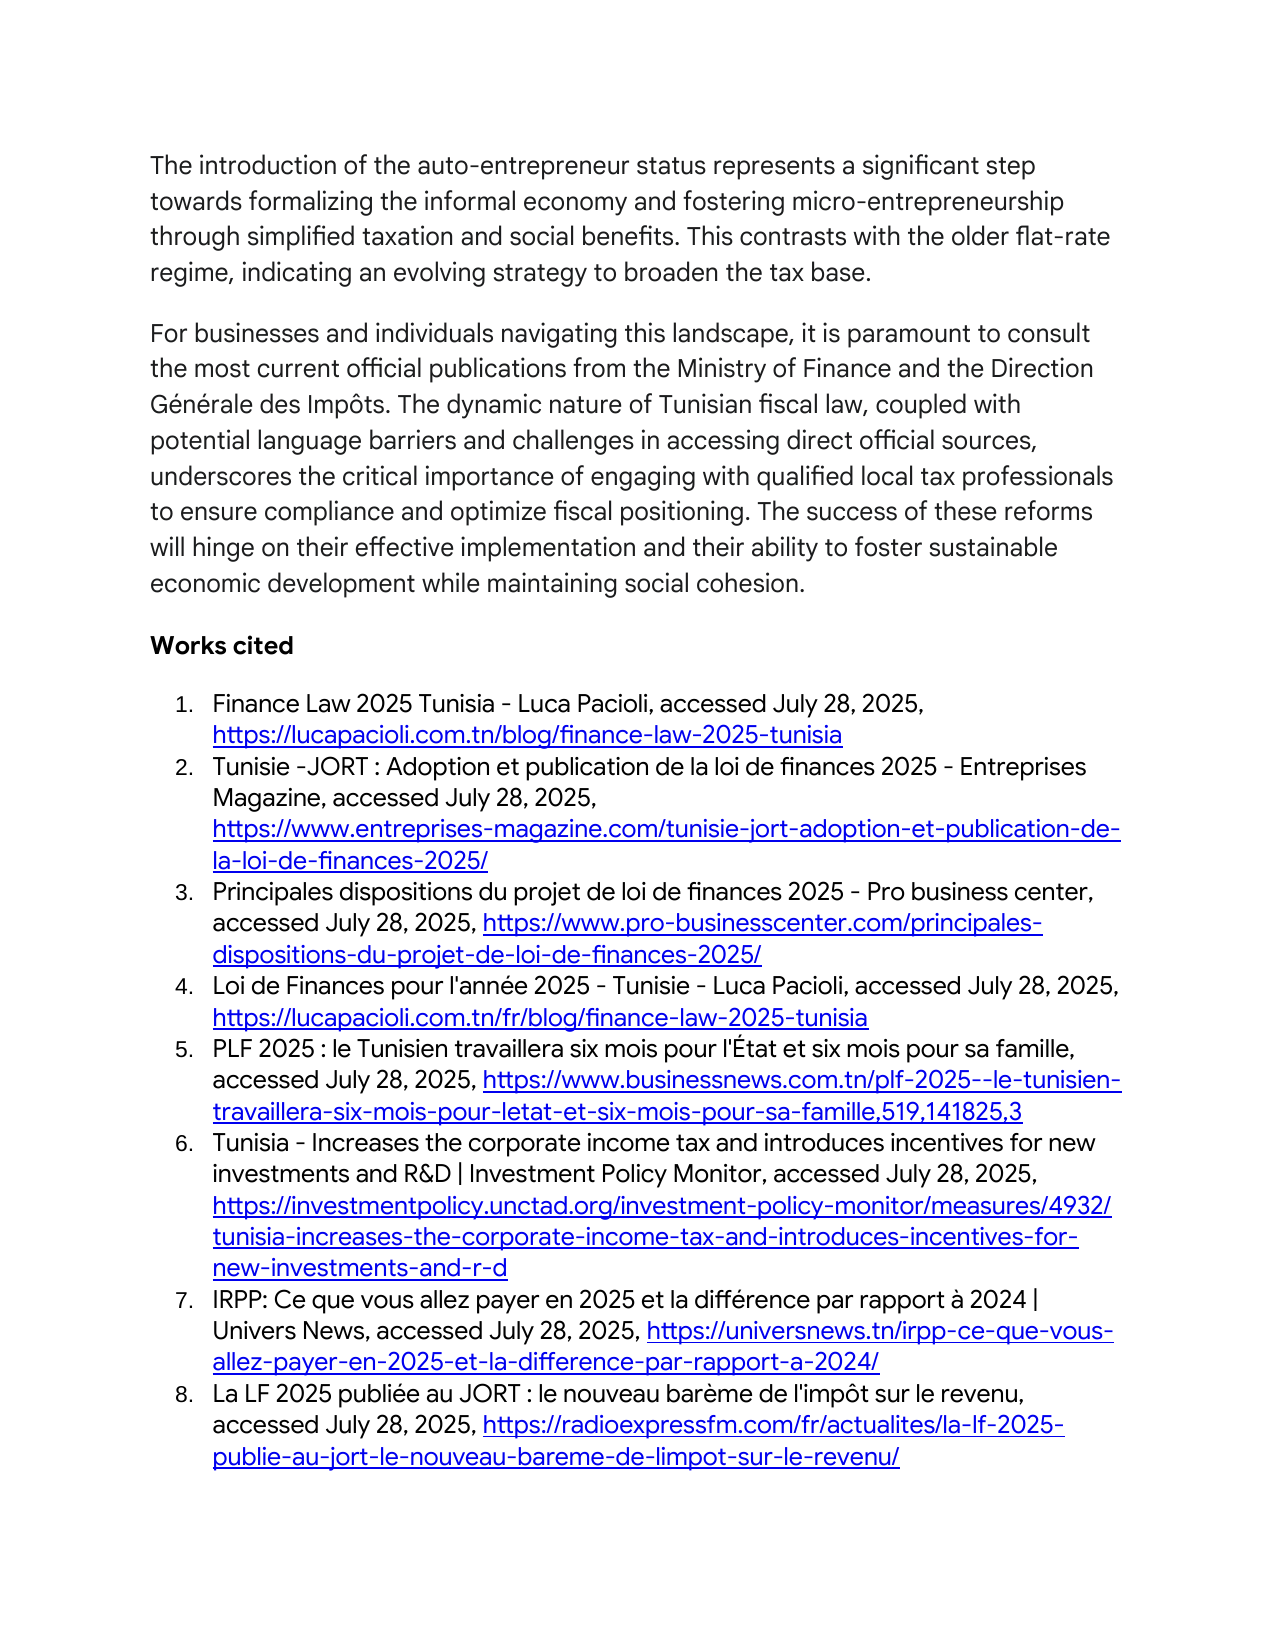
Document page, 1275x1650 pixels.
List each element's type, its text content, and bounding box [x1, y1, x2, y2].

text For businesses and individuals navigating this landscape, it is paramount to consult the most current official publications from the Ministry of Finance and the Direction Générale des Impôts. The dynamic nature of Tunisian fiscal law, coupled with potential language barriers and challenges in accessing direct official sources, underscores the critical importance of engaging with qualified local tax professionals to ensure compliance and optimize fiscal positioning. The success of these reforms will hinge on their effective implementation and their ability to foster sustainable economic development while maintaining social cohesion. [150, 318, 1125, 599]
subtitle Works cited [150, 630, 1125, 662]
list La LF 2025 publiée au JORT : le nouveau barème de l'impôt sur le revenu, accessed July 28, 2025, https://radioexpressfm.com/fr/actualites/la-lf-2025-publie-au-jort-le-nouveau-bareme-de-limpot-sur-le-revenu/ [175, 1378, 1125, 1472]
list Tunisia - Increases the corporate income tax and introduces incentives for new investments and R&D | Investment Policy Monitor, accessed July 28, 2025, https://investmentpolicy.unctad.org/investment-policy-monitor/measures/4932/tunisia-increases-the-corporate-income-tax-and-introduces-incentives-for-new-investments-and-r-d [175, 1127, 1125, 1284]
list IRPP: Ce que vous allez payer en 2025 et la différence par rapport à 2024 | Univers News, accessed July 28, 2025, https://universnews.tn/irpp-ce-que-vous-allez-payer-en-2025-et-la-difference-par-rapport-a-2024/ [175, 1284, 1125, 1378]
list PLF 2025 : le Tunisien travaillera six mois pour l'État et six mois pour sa famille, accessed July 28, 2025, https://www.businessnews.com.tn/plf-2025--le-tunisien-travaillera-six-mois-pour-letat-et-six-mois-pour-sa-famille,519,141825,3 [175, 1033, 1125, 1127]
list Tunisie -JORT : Adoption et publication de la loi de finances 2025 - Entreprises Magazine, accessed July 28, 2025, https://www.entreprises-magazine.com/tunisie-jort-adoption-et-publication-de-la-loi-de-finances-2025/ [175, 751, 1125, 876]
text The introduction of the auto-entrepreneur status represents a significant step towards formalizing the informal economy and fostering micro-entrepreneurship through simplified taxation and social benefits. This contrasts with the older flat-rate regime, indicating an evolving strategy to broaden the tax base. [150, 150, 1125, 288]
list Principales dispositions du projet de loi de finances 2025 - Pro business center, accessed July 28, 2025, https://www.pro-businesscenter.com/principales-dispositions-du-projet-de-loi-de-finances-2025/ [175, 876, 1125, 970]
list Finance Law 2025 Tunisia - Luca Pacioli, accessed July 28, 2025, https://lucapacioli.com.tn/blog/finance-law-2025-tunisia [175, 688, 1125, 751]
list Loi de Finances pour l'année 2025 - Tunisie - Luca Pacioli, accessed July 28, 2025, https://lucapacioli.com.tn/fr/blog/finance-law-2025-tunisia [175, 970, 1125, 1033]
